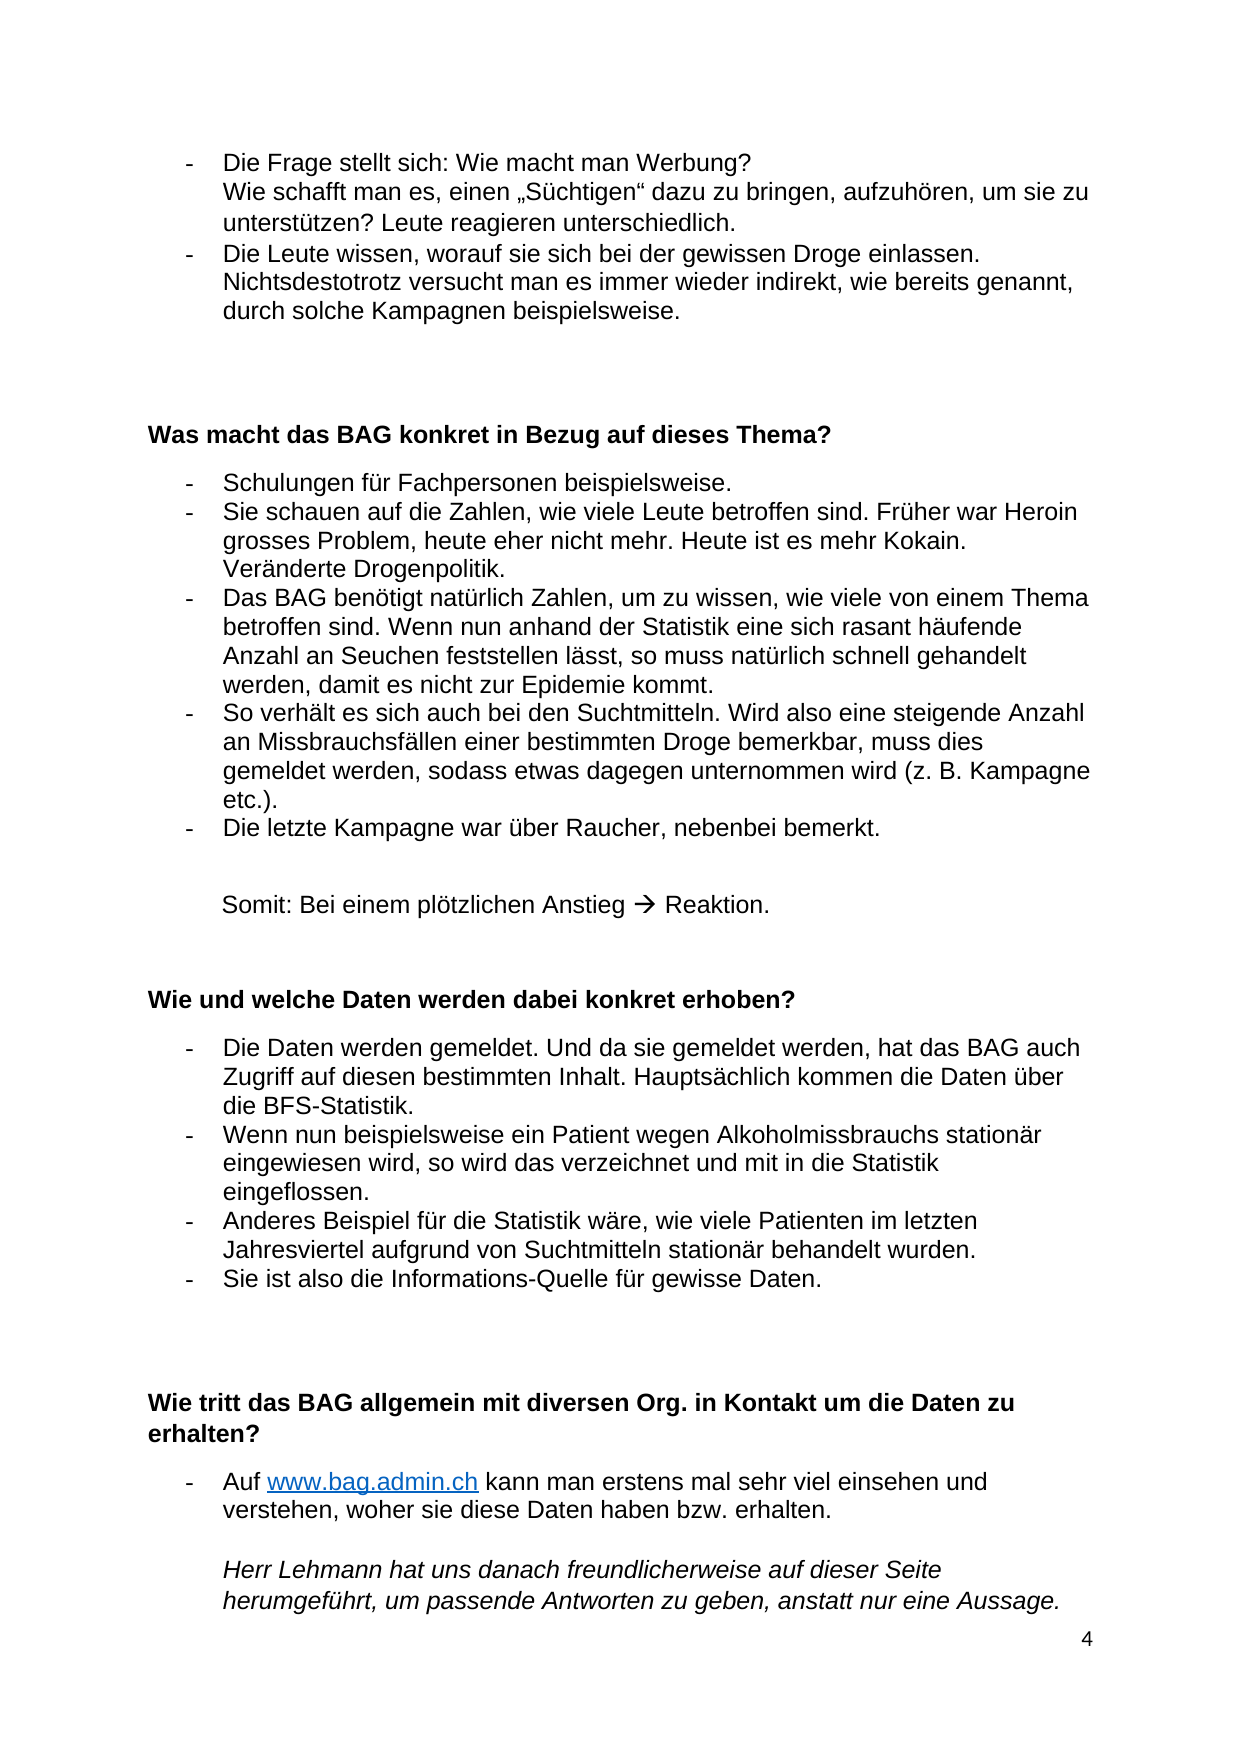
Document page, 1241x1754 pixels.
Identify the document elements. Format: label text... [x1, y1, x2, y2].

list Schulungen für Fachpersonen beispielsweise. [185, 468, 1093, 497]
text Somit: Bei einem plötzlichen Anstieg Reaktion. [148, 890, 1093, 919]
list Sie schauen auf die Zahlen, wie viele Leute betroffen sind. Früher war Heroin grosses Problem, heute eher nicht mehr. Heute ist es mehr Kokain. Veränderte Drogenpolitik. [185, 497, 1093, 583]
list Herr Lehmann hat uns danach freundlicherweise auf dieser Seite herumgeführt, um passende Antworten zu geben, anstatt nur eine Aussage. [223, 1555, 1093, 1615]
list Sie ist also die Informations-Quelle für gewisse Daten. [185, 1263, 1093, 1292]
text Wie tritt das BAG allgemein mit diversen Org. in Kontakt um die Daten zu erhalten? [148, 1388, 1093, 1448]
list Die Leute wissen, worauf sie sich bei der gewissen Droge einlassen. Nichtsdestotrotz versucht man es immer wieder indirekt, wie bereits genannt, durch solche Kampagnen beispielsweise. [185, 238, 1093, 325]
list Auf www.bag.admin.ch kann man erstens mal sehr viel einsehen und verstehen, woher sie diese Daten haben bzw. erhalten. [185, 1467, 1093, 1524]
list Die Daten werden gemeldet. Und da sie gemeldet werden, hat das BAG auch Zugriff auf diesen bestimmten Inhalt. Hauptsächlich kommen die Daten über die BFS-Statistik. [185, 1033, 1093, 1119]
list Anderes Beispiel für die Statistik wäre, wie viele Patienten im letzten Jahresviertel aufgrund von Suchtmitteln stationär behandelt wurden. [185, 1206, 1093, 1263]
list Das BAG benötigt natürlich Zahlen, um zu wissen, wie viele von einem Thema betroffen sind. Wenn nun anhand der Statistik eine sich rasant häufende Anzahl an Seuchen feststellen lässt, so muss natürlich schnell gehandelt werden, damit es nicht zur Epidemie kommt. [185, 583, 1093, 698]
list Wie schafft man es, einen „Süchtigen“ dazu zu bringen, aufzuhören, um sie zu unterstützen? Leute reagieren unterschiedlich. [223, 176, 1093, 236]
list Die Frage stellt sich: Wie macht man Werbung? [185, 148, 1093, 176]
text Wie und welche Daten werden dabei konkret erhoben? [148, 986, 1093, 1014]
list So verhält es sich auch bei den Suchtmitteln. Wird also eine steigende Anzahl an Missbrauchsfällen einer bestimmten Droge bemerkbar, muss dies gemeldet werden, sodass etwas dagegen unternommen wird (z. B. Kampagne etc.). [185, 698, 1093, 813]
text Was macht das BAG konkret in Bezug auf dieses Thema? [148, 420, 1093, 449]
list Die letzte Kampagne war über Raucher, nebenbei bemerkt. [185, 813, 1093, 842]
list Wenn nun beispielsweise ein Patient wegen Alkoholmissbrauchs stationär eingewiesen wird, so wird das verzeichnet und mit in die Statistik eingeflossen. [185, 1119, 1093, 1206]
